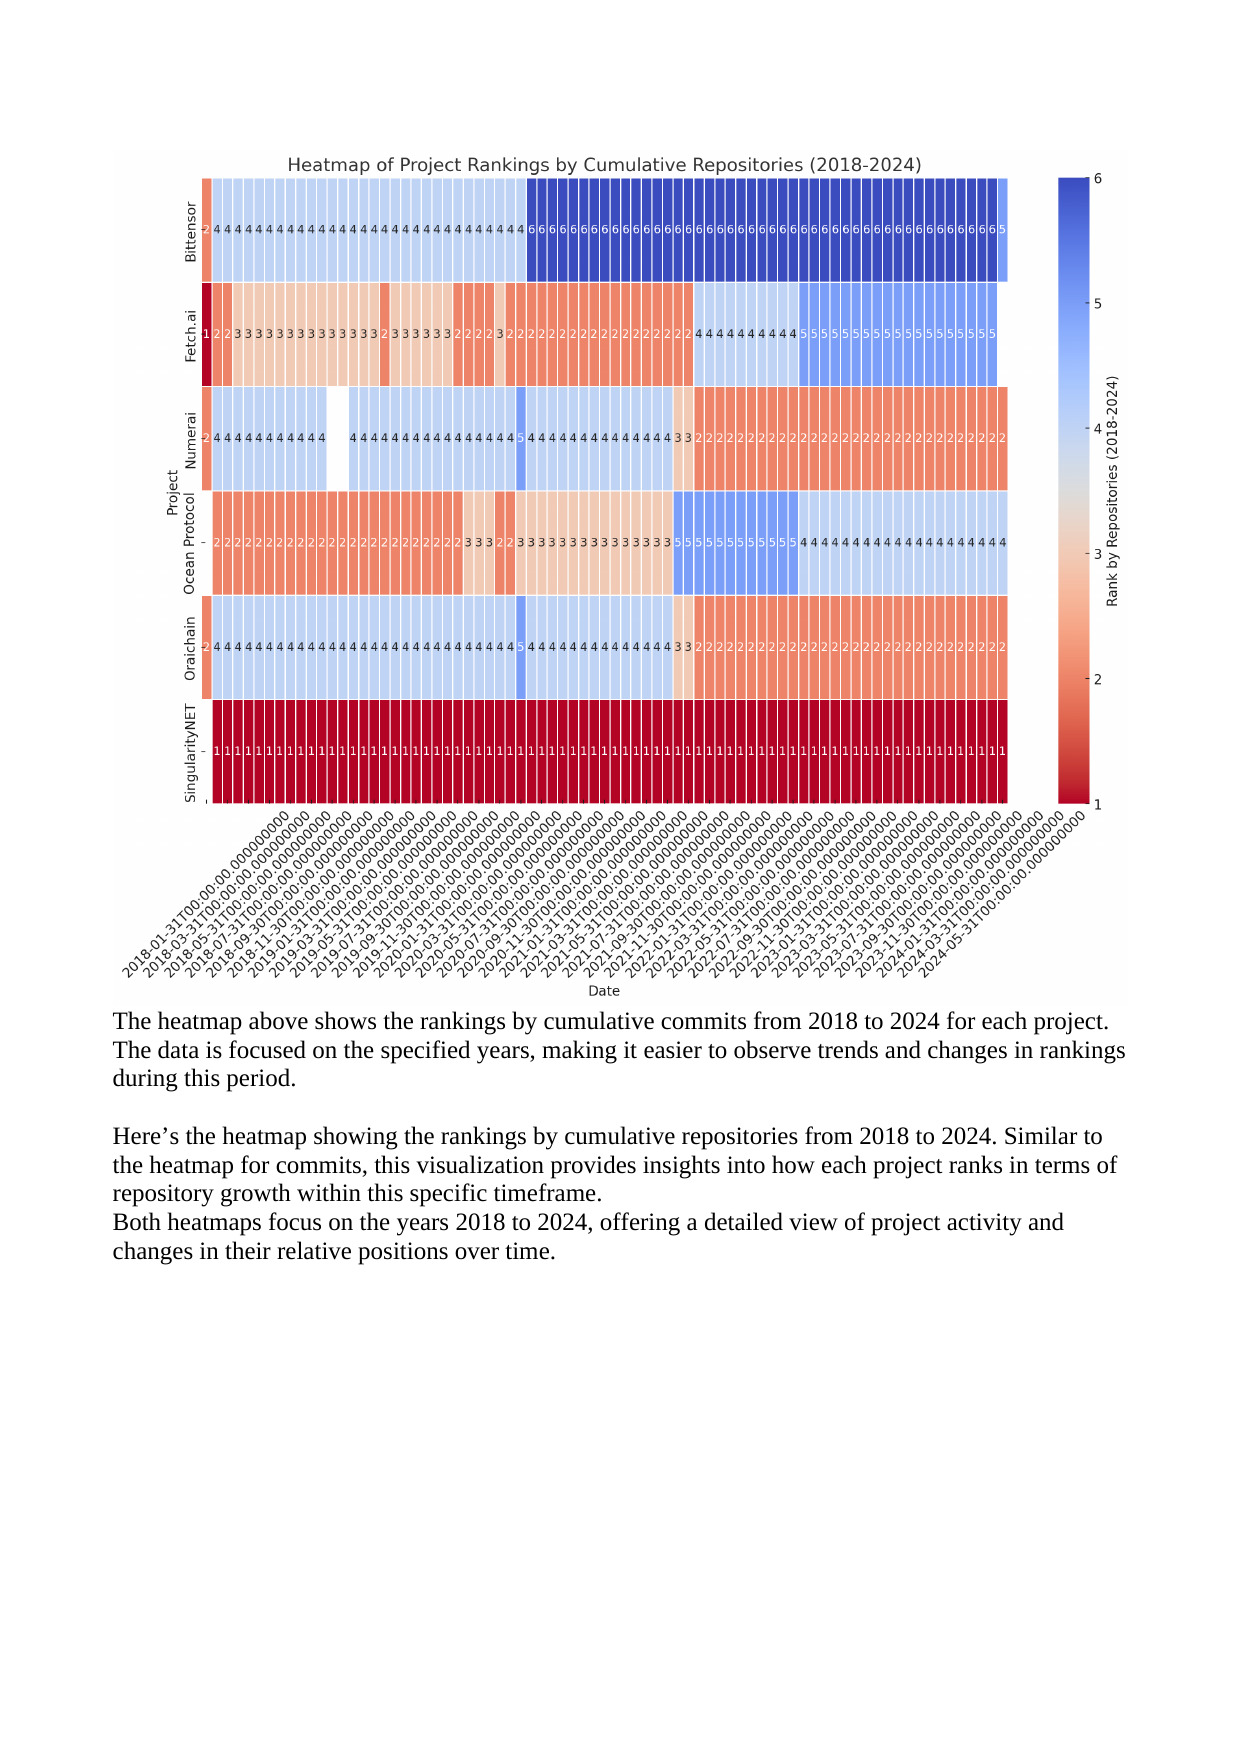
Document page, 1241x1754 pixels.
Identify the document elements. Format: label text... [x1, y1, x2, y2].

text The heatmap above shows the rankings by cumulative commits from 2018 to 2024 for each project. The data is focused on the specified years, making it easier to observe trends and changes in rankings during this period. [112, 1006, 1128, 1092]
text Both heatmaps focus on the years 2018 to 2024, offering a detailed view of project activity and changes in their relative positions over time. [112, 1207, 1128, 1265]
picture [112, 150, 1128, 1006]
text Here’s the heatmap showing the rankings by cumulative repositories from 2018 to 2024. Similar to the heatmap for commits, this visualization provides insights into how each project ranks in terms of repository growth within this specific timeframe. [112, 1121, 1128, 1207]
